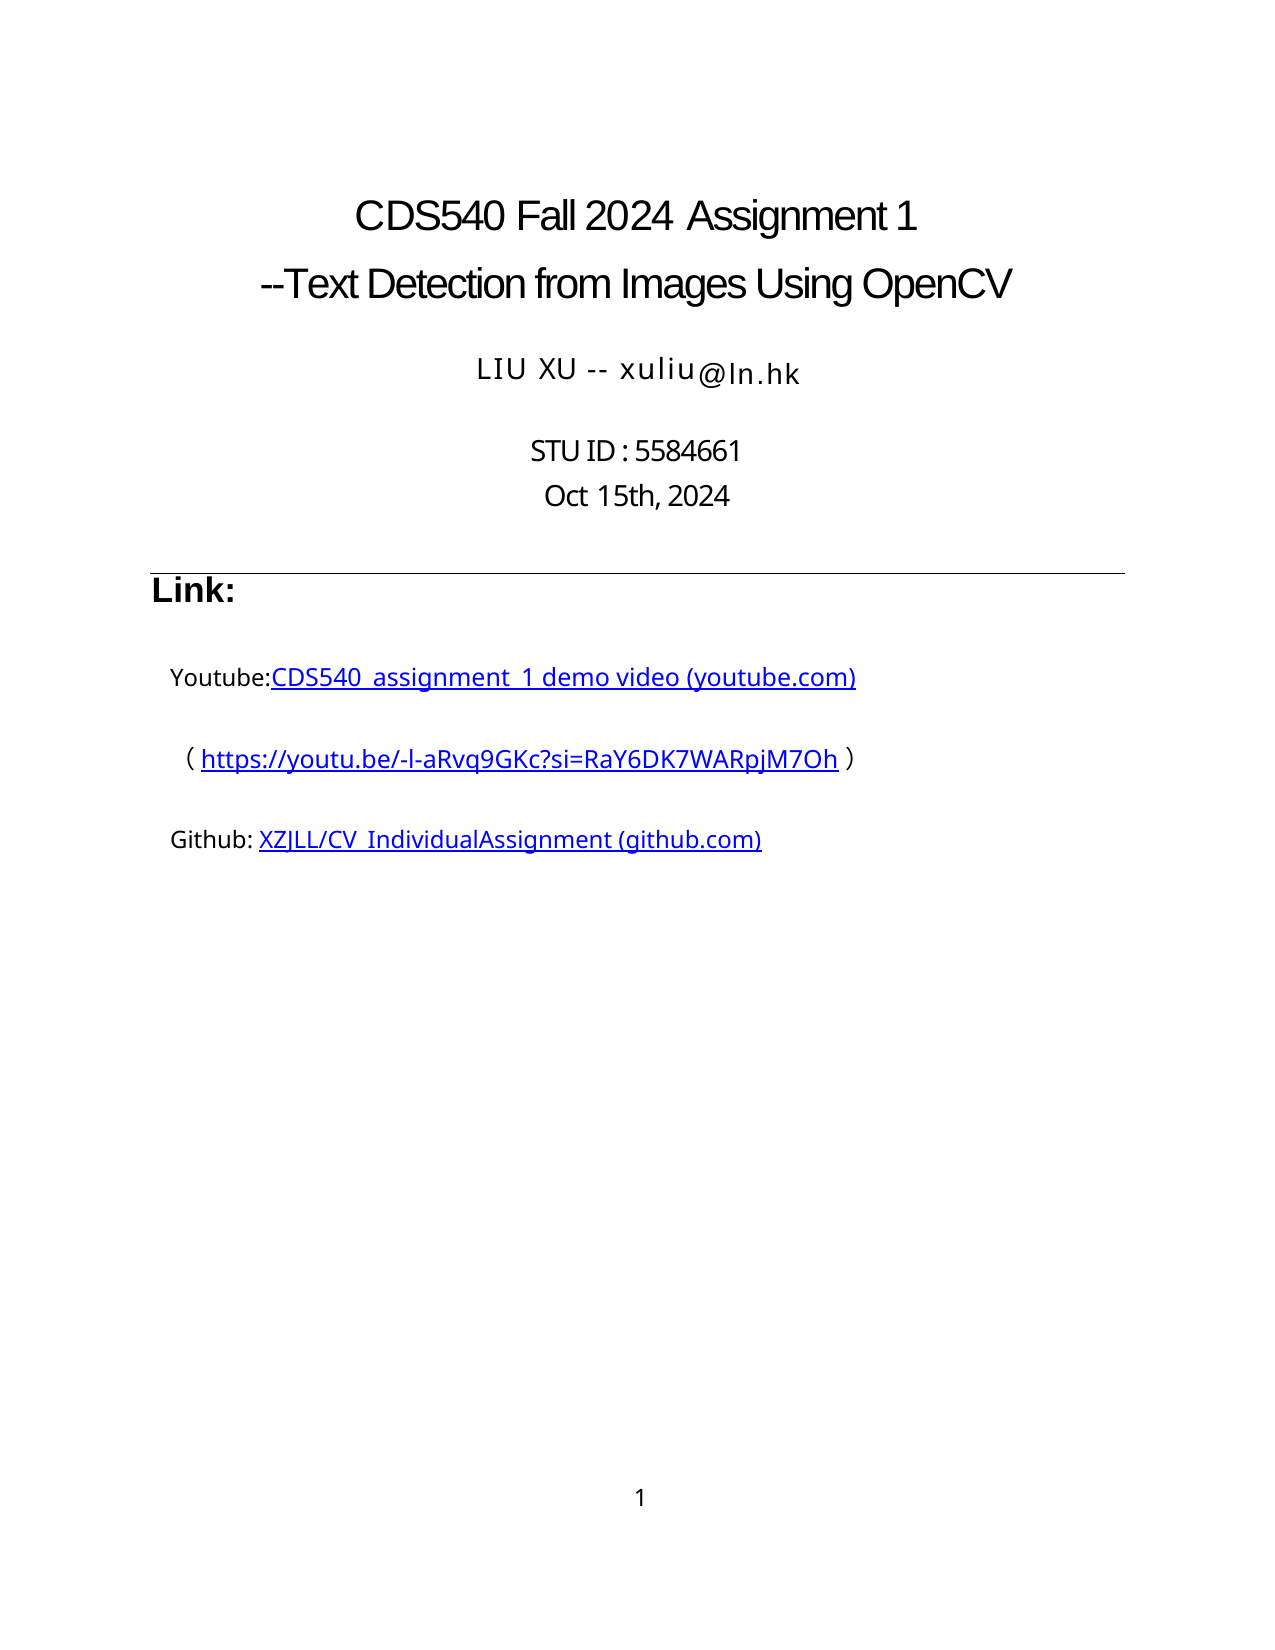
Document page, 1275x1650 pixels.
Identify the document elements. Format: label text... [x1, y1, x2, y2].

text LIU XU -- xuliu@ln.hk [150, 348, 1125, 419]
text --Text Detection from Images Using OpenCV [150, 259, 1125, 308]
text （ https://youtu.be/-l-aRvq9GKc?si=RaY6DK7WARpjM7Oh ） [170, 739, 1125, 775]
text Github: XZJLL/CV_IndividualAssignment (github.com) [170, 822, 1125, 855]
text STU ID : 5584661 [150, 430, 1125, 470]
text CDS540 Fall 2024 Assignment 1 [150, 190, 1125, 239]
text Link: [151, 574, 1125, 610]
text Oct 15th, 2024 [150, 476, 1125, 515]
text Youtube:CDS540_assignment_1 demo video (youtube.com) [170, 659, 1125, 693]
